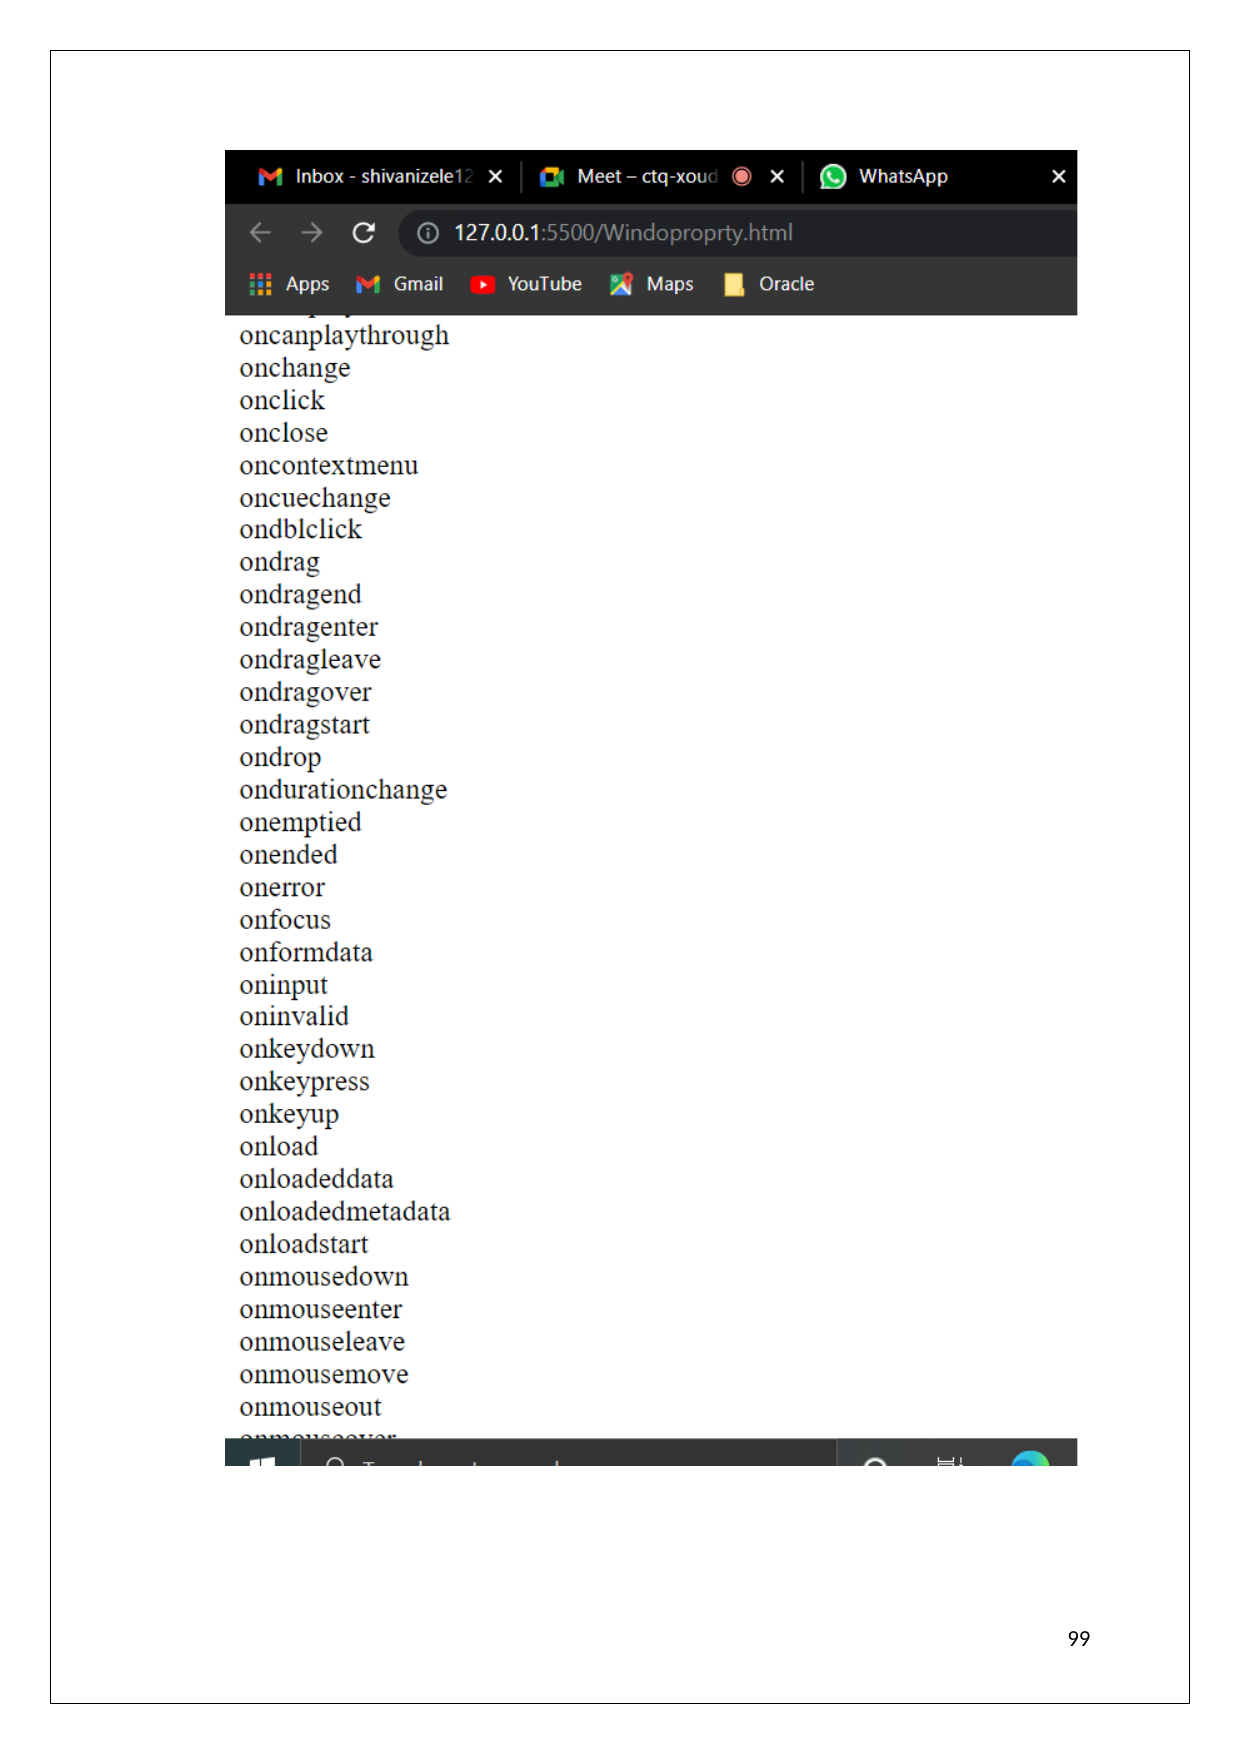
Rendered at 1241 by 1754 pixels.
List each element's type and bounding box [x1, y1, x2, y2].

picture [225, 150, 1078, 1466]
